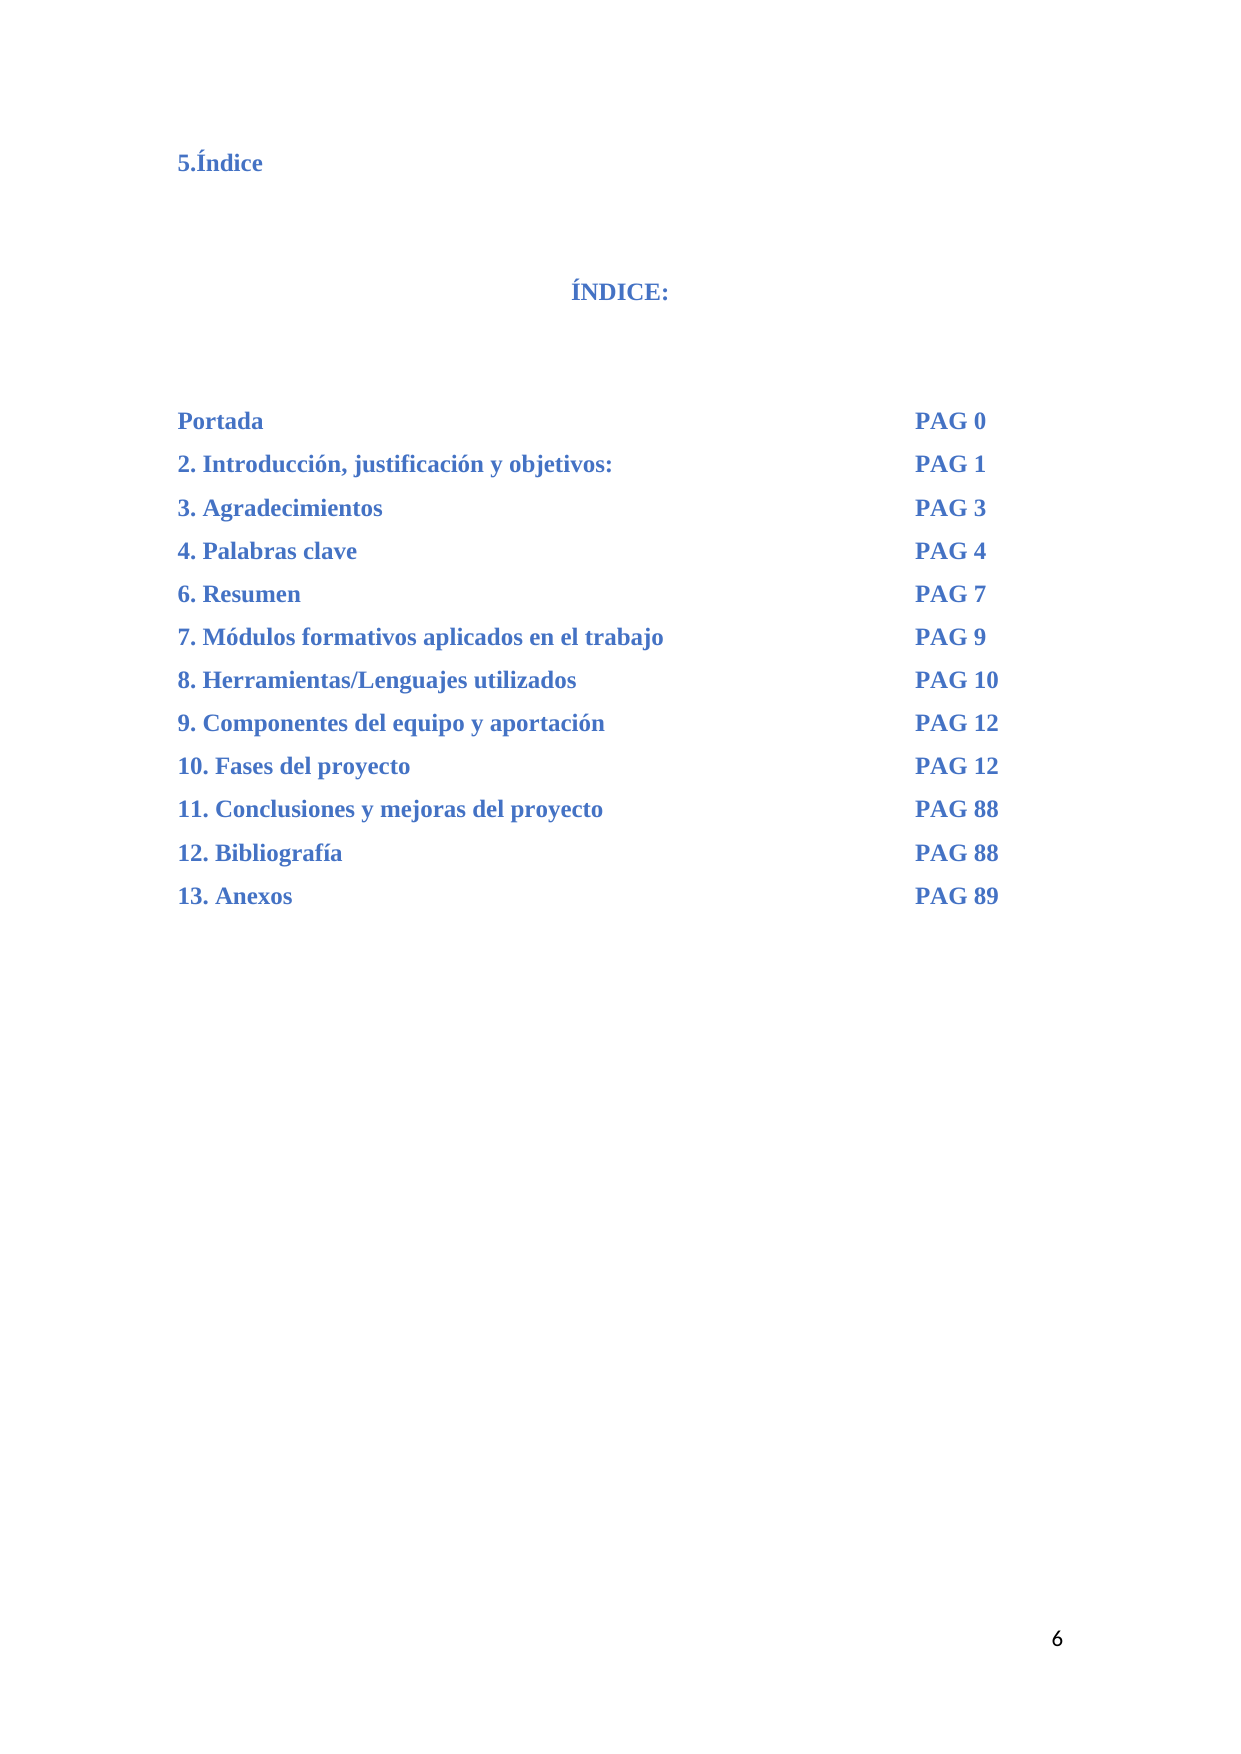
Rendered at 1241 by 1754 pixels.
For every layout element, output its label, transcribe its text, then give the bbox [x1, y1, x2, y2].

text 8. Herramientas/Lenguajes utilizados PAG 10 [177, 665, 1063, 694]
text Portada PAG 0 [177, 406, 1063, 435]
text 13. Anexos PAG 89 [177, 881, 1063, 909]
text 12. Bibliografía PAG 88 [177, 838, 1063, 866]
text 7. Módulos formativos aplicados en el trabajo PAG 9 [177, 622, 1063, 651]
text 2. Introducción, justificación y objetivos: PAG 1 [177, 449, 1063, 478]
text 9. Componentes del equipo y aportación PAG 12 [177, 708, 1063, 737]
text 11. Conclusiones y mejoras del proyecto PAG 88 [177, 794, 1063, 823]
text 6. Resumen PAG 7 [177, 579, 1063, 608]
text 4. Palabras clave PAG 4 [177, 536, 1063, 564]
text 5.Índice [177, 148, 1063, 176]
text 10. Fases del proyecto PAG 12 [177, 751, 1063, 780]
text 3. Agradecimientos PAG 3 [177, 493, 1063, 521]
text ÍNDICE: [177, 277, 1063, 306]
